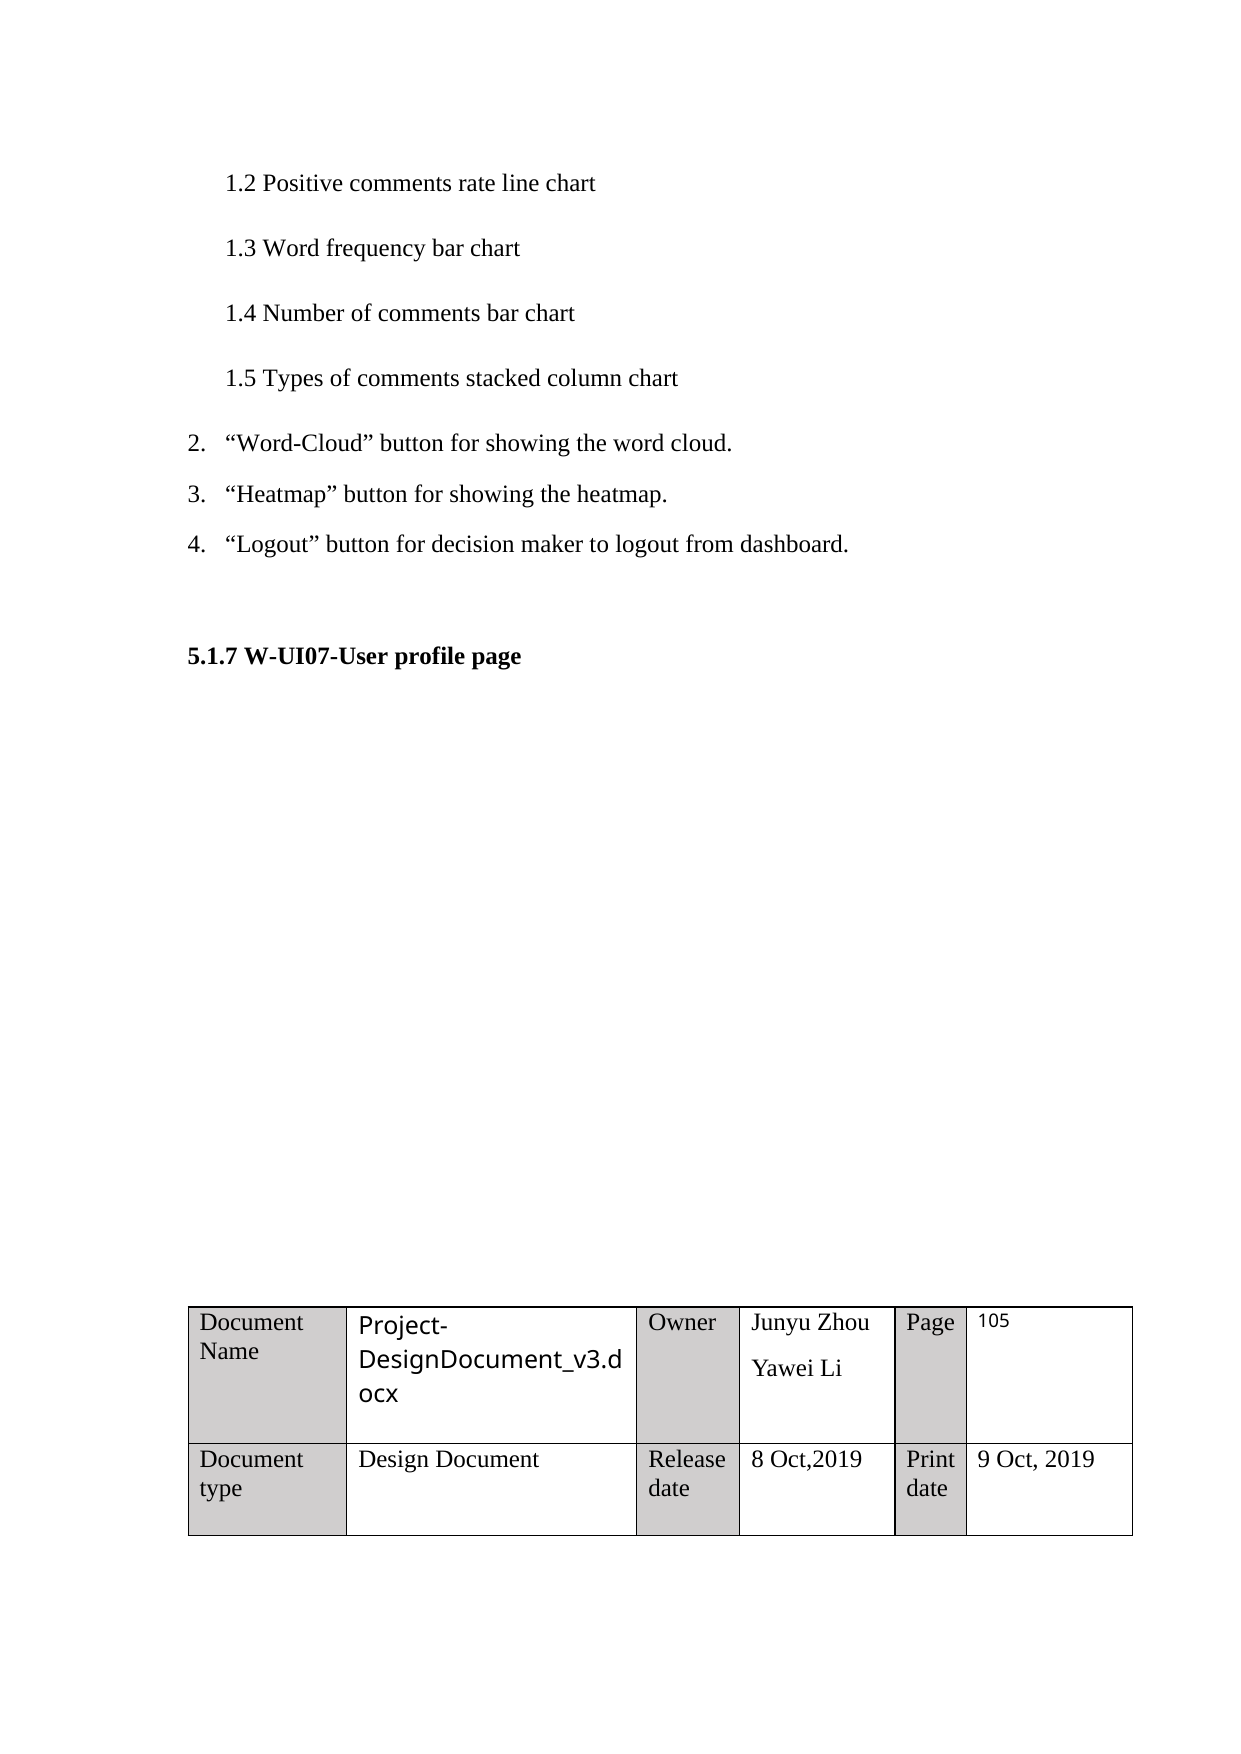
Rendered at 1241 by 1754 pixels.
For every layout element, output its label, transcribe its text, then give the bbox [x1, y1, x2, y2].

list “Word-Cloud” button for showing the word cloud. [187, 426, 1053, 460]
text 1.4 Number of comments bar chart [187, 296, 1053, 330]
list “Heatmap” button for showing the heatmap. [187, 476, 1053, 510]
text 1.2 Positive comments rate line chart [187, 166, 1053, 200]
list Types of comments stacked column chart [225, 361, 1053, 395]
list “Logout” button for decision maker to logout from dashboard. [187, 527, 1053, 561]
subtitle 5.1.7 W-UI07-User profile page [187, 639, 1053, 673]
text 1.3 Word frequency bar chart [187, 231, 1053, 265]
